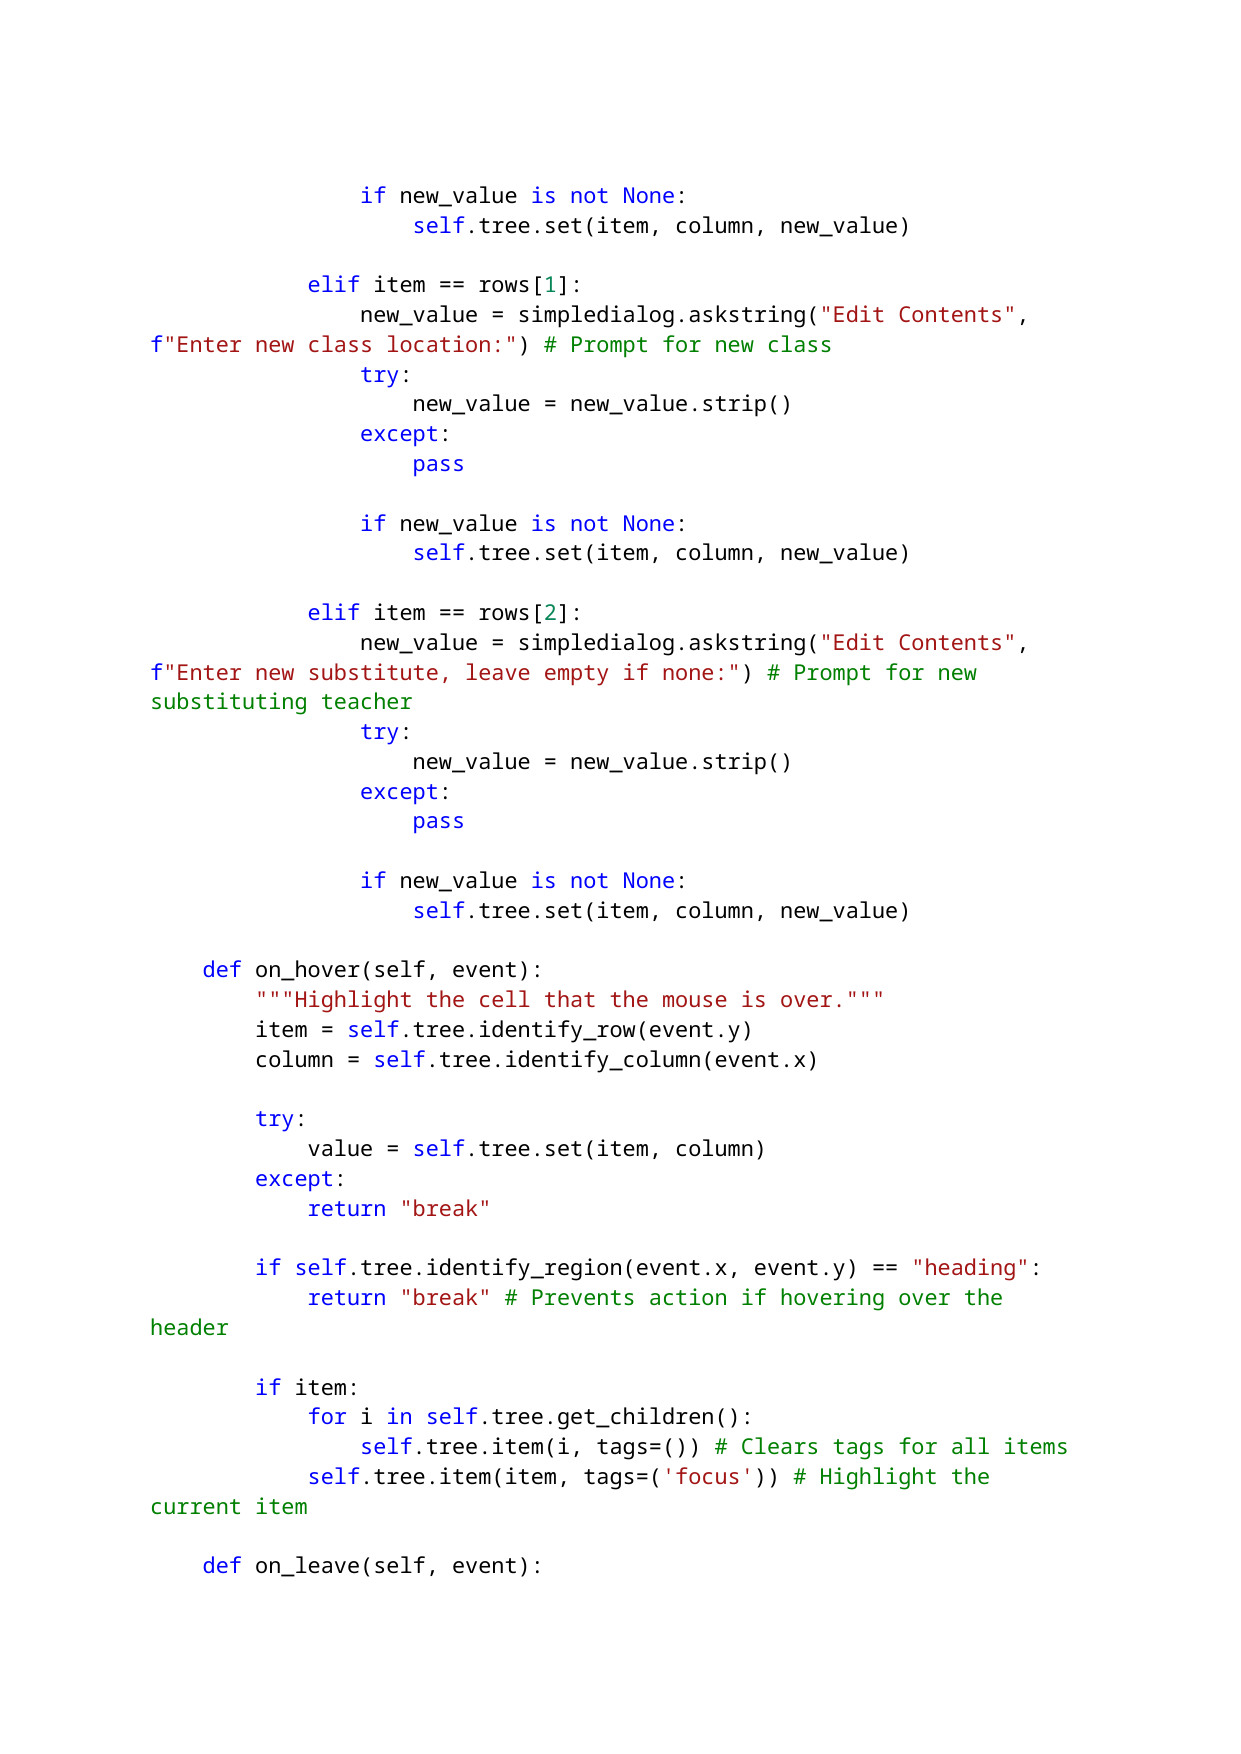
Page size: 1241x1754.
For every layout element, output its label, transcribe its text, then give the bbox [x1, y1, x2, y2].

text return "break" # Prevents action if hovering over the header [150, 1282, 1090, 1342]
text new_value = simpledialog.askstring("Edit Contents", f"Enter new substitute, leave empty if none:") # Prompt for new substituting teacher [150, 627, 1090, 716]
text def on_hover(self, event): [150, 954, 1090, 984]
text except: [150, 418, 1090, 448]
text return "break" [150, 1193, 1090, 1222]
text try: [150, 358, 1090, 388]
text elif item == rows[1]: [150, 269, 1090, 299]
text column = self.tree.identify_column(event.x) [150, 1044, 1090, 1073]
text new_value = simpledialog.askstring("Edit Contents", f"Enter new class location:") # Prompt for new class [150, 299, 1090, 358]
text self.tree.item(i, tags=()) # Clears tags for all items [150, 1431, 1090, 1461]
text """Highlight the cell that the mouse is over.""" [150, 984, 1090, 1014]
text for i in self.tree.get_children(): [150, 1401, 1090, 1431]
text self.tree.set(item, column, new_value) [150, 209, 1090, 239]
text if new_value is not None: [150, 507, 1090, 537]
text try: [150, 716, 1090, 746]
text elif item == rows[2]: [150, 597, 1090, 627]
text if new_value is not None: [150, 865, 1090, 895]
text if new_value is not None: [150, 180, 1090, 209]
text self.tree.item(item, tags=('focus')) # Highlight the current item [150, 1461, 1090, 1520]
text if self.tree.identify_region(event.x, event.y) == "heading": [150, 1252, 1090, 1282]
text pass [150, 805, 1090, 835]
text new_value = new_value.strip() [150, 388, 1090, 418]
text except: [150, 1163, 1090, 1193]
text pass [150, 448, 1090, 478]
text new_value = new_value.strip() [150, 746, 1090, 776]
text if item: [150, 1371, 1090, 1401]
text def on_leave(self, event): [150, 1550, 1090, 1580]
text try: [150, 1103, 1090, 1133]
text value = self.tree.set(item, column) [150, 1133, 1090, 1163]
text self.tree.set(item, column, new_value) [150, 537, 1090, 567]
text self.tree.set(item, column, new_value) [150, 895, 1090, 924]
text except: [150, 776, 1090, 805]
text item = self.tree.identify_row(event.y) [150, 1014, 1090, 1044]
